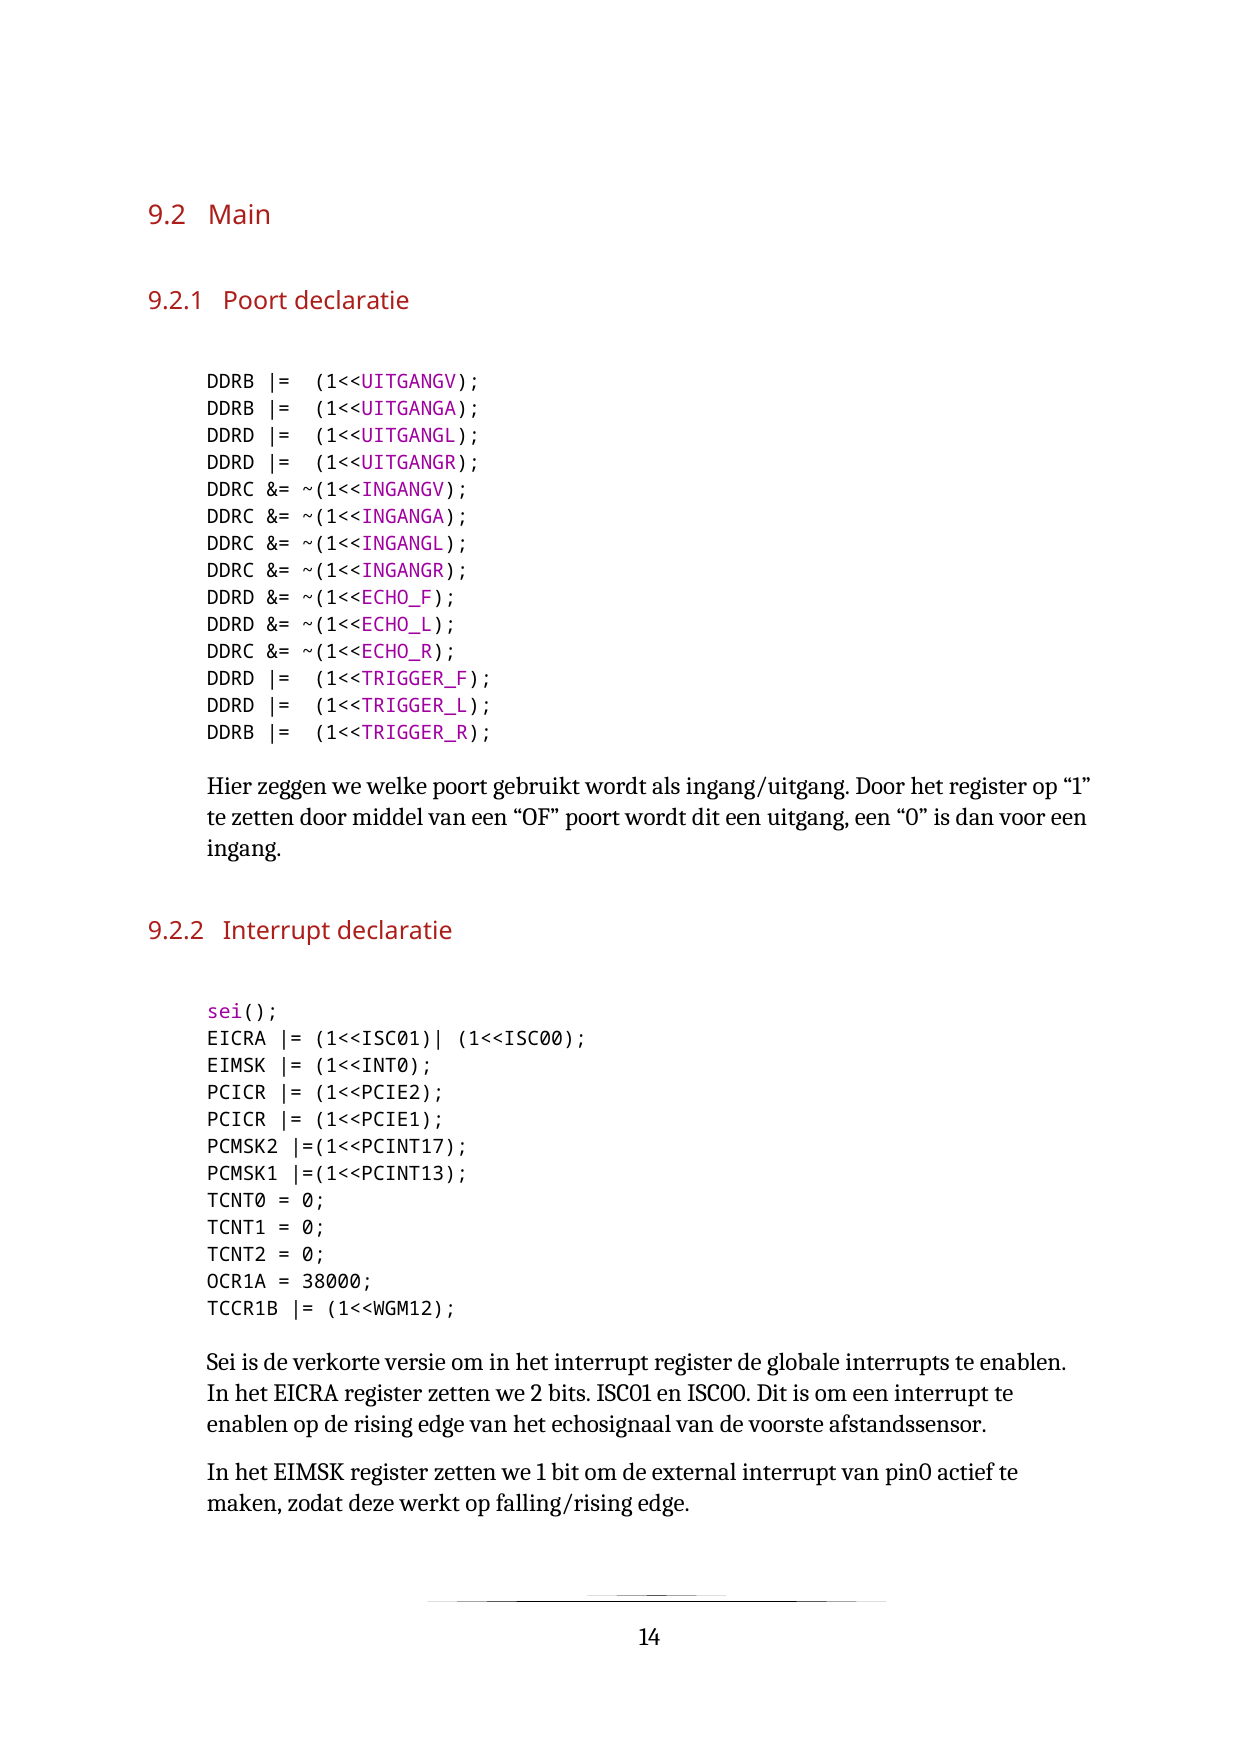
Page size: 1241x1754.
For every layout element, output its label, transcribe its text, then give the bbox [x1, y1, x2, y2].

subtitle Main [148, 195, 1093, 232]
text OCR1A = 38000; [207, 1267, 1093, 1294]
text DDRD &= ~(1<<ECHO_F); [148, 583, 1093, 610]
text DDRC &= ~(1<<INGANGV); [148, 475, 1093, 502]
text sei(); [207, 997, 1093, 1024]
text DDRC &= ~(1<<ECHO_R); [148, 637, 1093, 664]
text TCNT1 = 0; [207, 1213, 1093, 1240]
text PCMSK2 |=(1<<PCINT17); [207, 1132, 1093, 1159]
text PCICR |= (1<<PCIE2); [207, 1078, 1093, 1105]
subtitle Poort declaratie [148, 283, 1093, 317]
text In het EIMSK register zetten we 1 bit om de external interrupt van pin0 actief te maken, zodat deze werkt op falling/rising edge. [207, 1458, 1093, 1518]
text DDRB |= (1<<UITGANGV); [207, 367, 1093, 394]
text PCMSK1 |=(1<<PCINT13); [207, 1159, 1093, 1186]
text TCNT0 = 0; [207, 1186, 1093, 1213]
text DDRD |= (1<<TRIGGER_F); [148, 664, 1093, 691]
text DDRD |= (1<<UITGANGL); [148, 421, 1093, 448]
text DDRC &= ~(1<<INGANGL); [148, 529, 1093, 556]
text DDRD &= ~(1<<ECHO_L); [148, 610, 1093, 637]
text EIMSK |= (1<<INT0); [207, 1051, 1093, 1078]
text TCNT2 = 0; [207, 1240, 1093, 1267]
text DDRD |= (1<<TRIGGER_L); [148, 691, 1093, 718]
subtitle Interrupt declaratie [148, 913, 1093, 947]
text DDRD |= (1<<UITGANGR); [148, 448, 1093, 475]
text Sei is de verkorte versie om in het interrupt register de globale interrupts te enablen. In het EICRA register zetten we 2 bits. ISC01 en ISC00. Dit is om een interrupt te enablen op de rising edge van het echosignaal van de voorste afstandssensor. [207, 1348, 1093, 1439]
text PCICR |= (1<<PCIE1); [207, 1105, 1093, 1132]
text Hier zeggen we welke poort gebruikt wordt als ingang/uitgang. Door het register op “1” te zetten door middel van een “OF” poort wordt dit een uitgang, een “0” is dan voor een ingang. [207, 772, 1093, 863]
text DDRC &= ~(1<<INGANGR); [148, 556, 1093, 583]
text DDRC &= ~(1<<INGANGA); [148, 502, 1093, 529]
text DDRB |= (1<<UITGANGA); [148, 394, 1093, 421]
text DDRB |= (1<<TRIGGER_R); [148, 718, 1093, 745]
text TCCR1B |= (1<<WGM12); [207, 1294, 1093, 1321]
text EICRA |= (1<<ISC01)| (1<<ISC00); [207, 1024, 1093, 1051]
